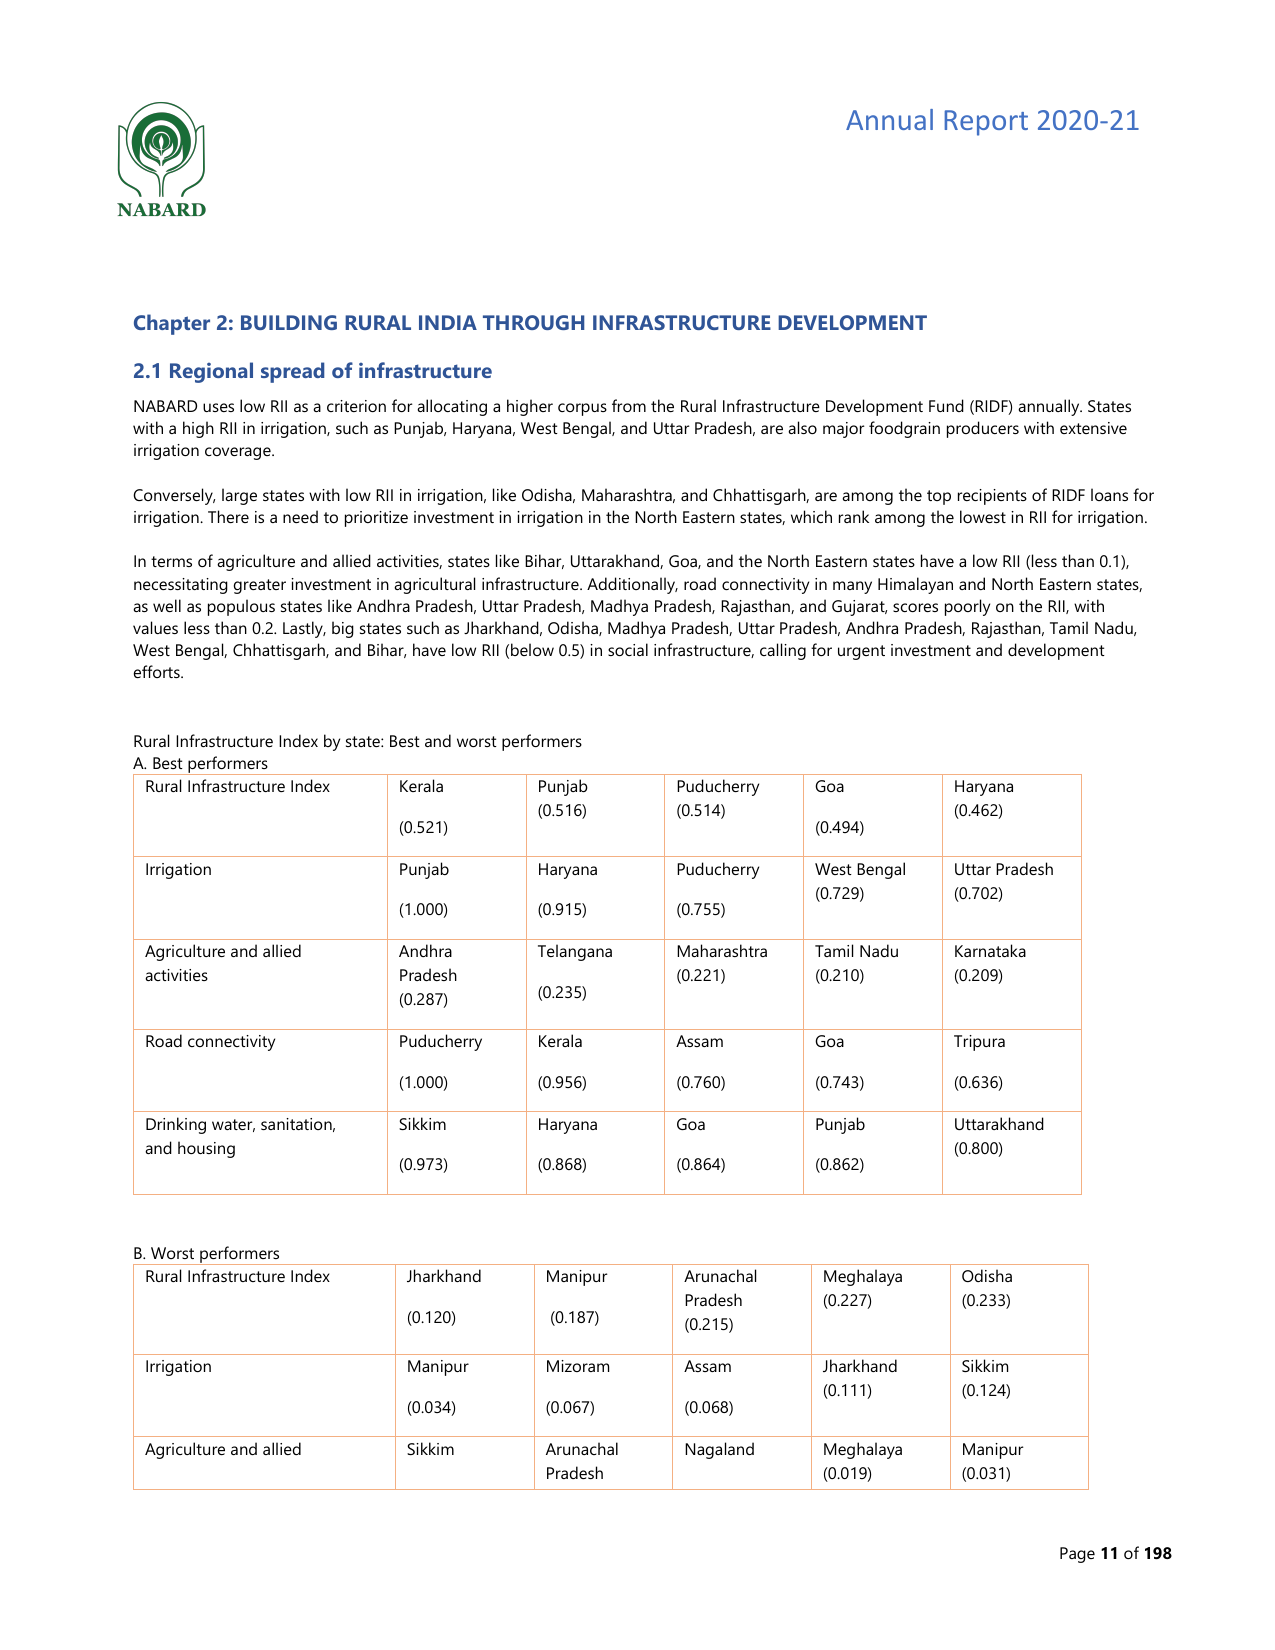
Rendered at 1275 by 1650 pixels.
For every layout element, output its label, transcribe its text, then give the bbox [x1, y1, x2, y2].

table_cell Sikkim (0.004) [396, 1437, 534, 1489]
table_cell Irrigation [134, 1355, 395, 1436]
table_cell Goa (0.864) [665, 1112, 803, 1194]
table_cell Haryana (0.868) [527, 1112, 664, 1194]
table_cell Manipur (0.034) [396, 1355, 534, 1436]
table_header Haryana (0.462) [943, 775, 1081, 856]
table_header Rural Infrastructure Index [134, 1265, 395, 1353]
table_header Manipur (0.187) [535, 1265, 672, 1353]
table_header Arunachal Pradesh (0.215) [673, 1265, 811, 1353]
text B. Worst performers [133, 1241, 1157, 1263]
text In terms of agriculture and allied activities, states like Bihar, Uttarakhand, Goa, and the North Eastern states have a low RII (less than 0.1), necessitating greater investment in agricultural infrastructure. Additionally, road connectivity in many Himalayan and North Eastern states, as well as populous states like Andhra Pradesh, Uttar Pradesh, Madhya Pradesh, Rajasthan, and Gujarat, scores poorly on the RII, with values less than 0.2. Lastly, big states such as Jharkhand, Odisha, Madhya Pradesh, Uttar Pradesh, Andhra Pradesh, Rajasthan, Tamil Nadu, West Bengal, Chhattisgarh, and Bihar, have low RII (below 0.5) in social infrastructure, calling for urgent investment and development efforts. [133, 550, 1157, 683]
subtitle Chapter 2: BUILDING RURAL INDIA THROUGH INFRASTRUCTURE DEVELOPMENT [133, 308, 1157, 336]
table_cell Tamil Nadu (0.210) [804, 940, 942, 1028]
table_cell Agriculture and allied activities [134, 940, 387, 1028]
table_cell Uttar Pradesh (0.702) [943, 857, 1081, 939]
table_cell Andhra Pradesh (0.287) [388, 940, 526, 1028]
table_cell Telangana (0.235) [527, 940, 664, 1028]
table_cell Uttarakhand (0.800) [943, 1112, 1081, 1194]
table_cell Arunachal Pradesh (0.013) [535, 1437, 672, 1489]
table_cell Mizoram (0.067) [535, 1355, 672, 1436]
table_header Goa (0.494) [804, 775, 942, 856]
table_cell West Bengal (0.729) [804, 857, 942, 939]
picture [114, 100, 209, 218]
table_header Jharkhand (0.120) [396, 1265, 534, 1353]
table_header Punjab (0.516) [527, 775, 664, 856]
table_cell Irrigation [134, 857, 387, 939]
table_cell Punjab (1.000) [388, 857, 526, 939]
table_header Kerala (0.521) [388, 775, 526, 856]
table_cell Kerala (0.956) [527, 1030, 664, 1111]
table_cell Drinking water, sanitation, and housing [134, 1112, 387, 1194]
table_cell Sikkim (0.124) [951, 1355, 1088, 1436]
table_header Rural Infrastructure Index [134, 775, 387, 856]
table_cell Puducherry (1.000) [388, 1030, 526, 1111]
table_cell Assam (0.068) [673, 1355, 811, 1436]
table_header Odisha (0.233) [951, 1265, 1088, 1353]
table_header Meghalaya (0.227) [812, 1265, 950, 1353]
subtitle 2.1 Regional spread of infrastructure [133, 356, 1157, 384]
table_cell Tripura (0.636) [943, 1030, 1081, 1111]
table_cell Assam (0.760) [665, 1030, 803, 1111]
table_cell Jharkhand (0.111) [812, 1355, 950, 1436]
table_cell Punjab (0.862) [804, 1112, 942, 1194]
text Conversely, large states with low RII in irrigation, like Odisha, Maharashtra, and Chhattisgarh, are among the top recipients of RIDF loans for irrigation. There is a need to prioritize investment in irrigation in the North Eastern states, which rank among the lowest in RII for irrigation. [133, 483, 1157, 528]
table_cell Sikkim (0.973) [388, 1112, 526, 1194]
table_cell Manipur (0.031) [951, 1437, 1088, 1489]
text NABARD uses low RII as a criterion for allocating a higher corpus from the Rural Infrastructure Development Fund (RIDF) annually. States with a high RII in irrigation, such as Punjab, Haryana, West Bengal, and Uttar Pradesh, are also major foodgrain producers with extensive irrigation coverage. [133, 394, 1157, 461]
table_cell Meghalaya (0.019) [812, 1437, 950, 1489]
text A. Best performers [133, 751, 1157, 773]
table_cell Puducherry (0.755) [665, 857, 803, 939]
table_cell Karnataka (0.209) [943, 940, 1081, 1028]
table_cell Haryana (0.915) [527, 857, 664, 939]
text Rural Infrastructure Index by state: Best and worst performers [133, 729, 1157, 751]
table_cell Agriculture and allied activities [134, 1437, 395, 1489]
table_header Puducherry (0.514) [665, 775, 803, 856]
table_cell Road connectivity [134, 1030, 387, 1111]
table_cell Goa (0.743) [804, 1030, 942, 1111]
table_cell Maharashtra (0.221) [665, 940, 803, 1028]
table_cell Nagaland (0.017) [673, 1437, 811, 1489]
